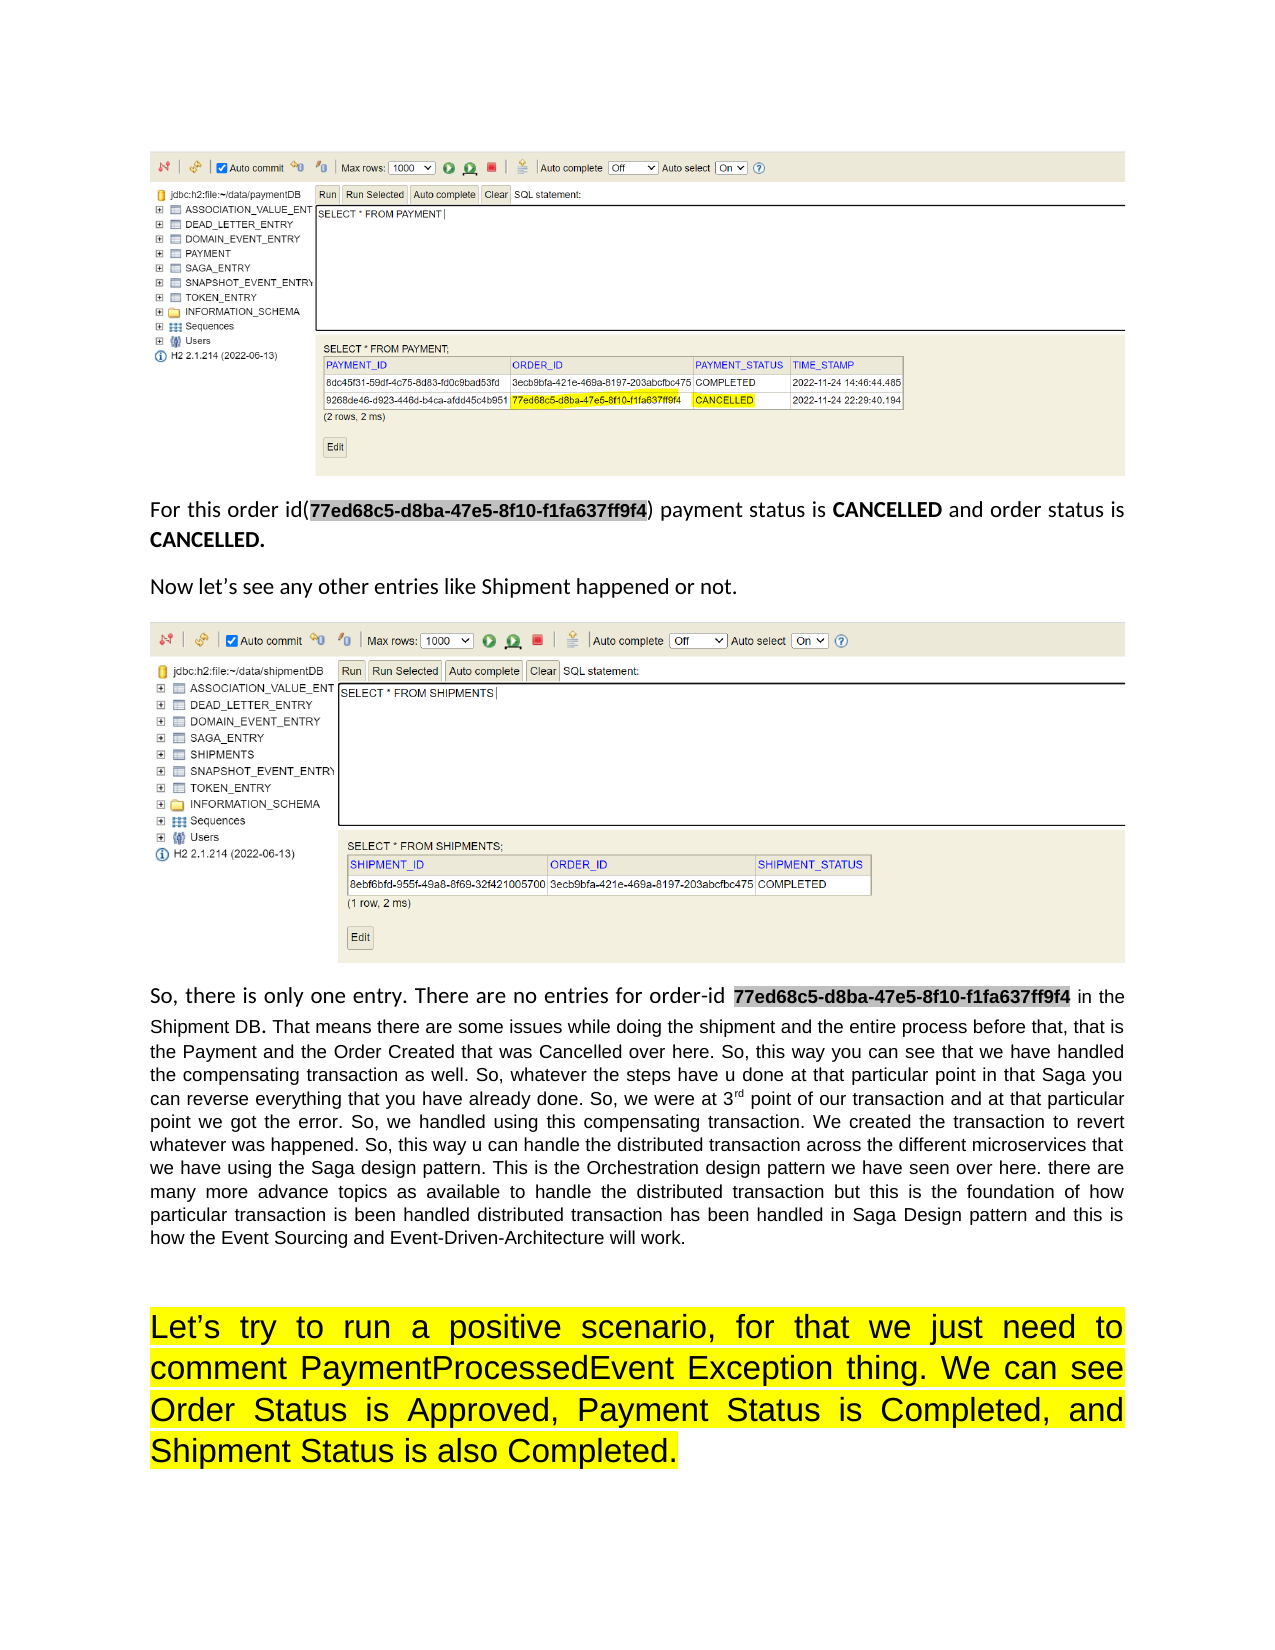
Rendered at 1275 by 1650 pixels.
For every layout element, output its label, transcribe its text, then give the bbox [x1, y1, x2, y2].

text For this order id(77ed68c5-d8ba-47e5-8f10-f1fa637ff9f4) payment status is CANCELLED and order status is CANCELLED. [150, 495, 1125, 553]
text Let’s try to run a positive scenario, for that we just need to comment PaymentProcessedEvent Exception thing. We can see Order Status is Approved, Payment Status is Completed, and Shipment Status is also Completed. [150, 1428, 1125, 1469]
picture [150, 618, 1125, 963]
picture [150, 150, 1125, 476]
text Now let’s see any other entries like Shipment happened or not. [150, 572, 1125, 600]
text So, there is only one entry. There are no entries for order-id 77ed68c5-d8ba-47e5-8f10-f1fa637ff9f4 in the Shipment DB. That means there are some issues while doing the shipment and the entire process before that, that is the Payment and the Order Created that was Cancelled over here. So, this way you can see that we have handled the compensating transaction as well. So, whatever the steps have u done at that particular point in that Saga you can reverse everything that you have already done. So, we were at 3rd point of our transaction and at that particular point we got the error. So, we handled using this compensating transaction. We created the transaction to revert whatever was happened. So, this way u can handle the distributed transaction across the different microservices that we have using the Saga design pattern. This is the Orchestration design pattern we have seen over here. there are many more advance topics as available to handle the distributed transaction but this is the foundation of how particular transaction is been handled distributed transaction has been handled in Saga Design pattern and this is how the Event Sourcing and Event-Driven-Architecture will work. [150, 981, 1125, 1248]
